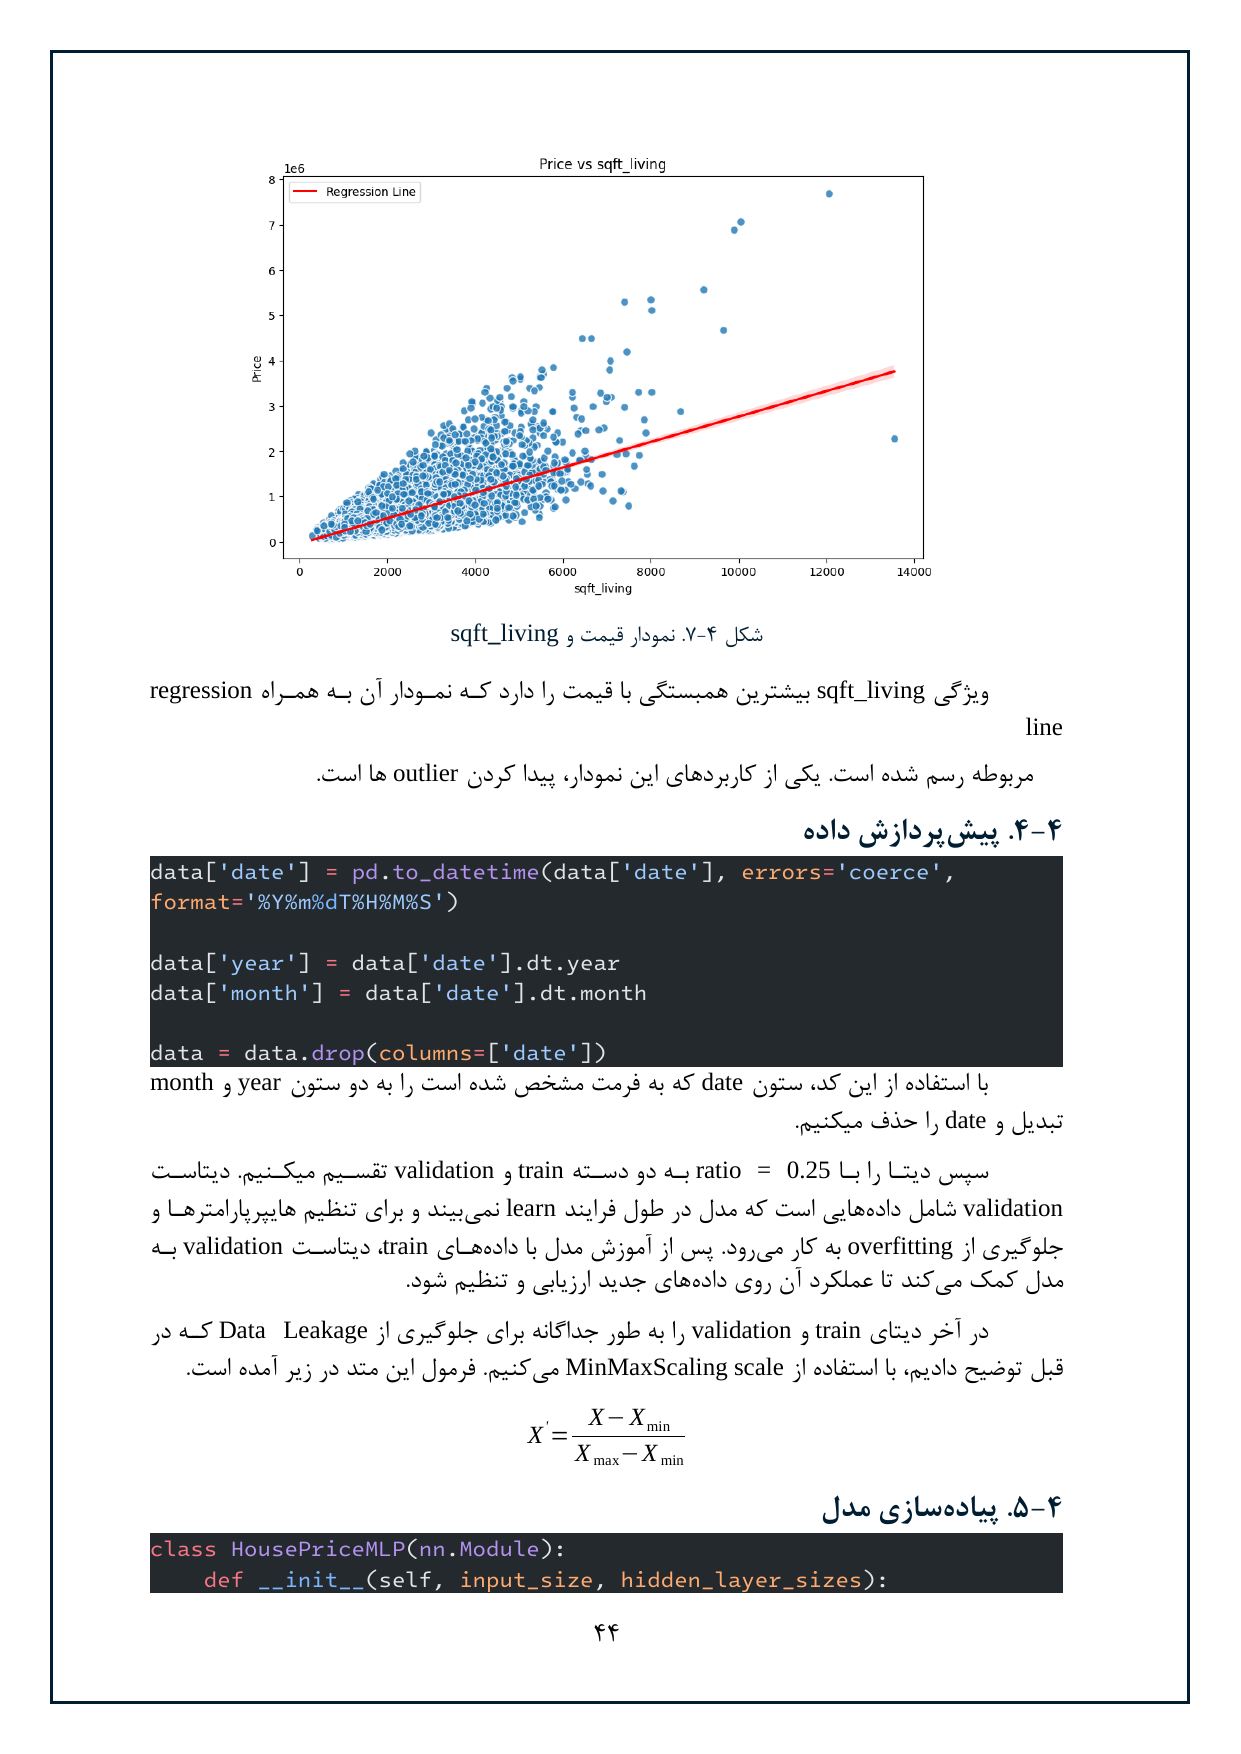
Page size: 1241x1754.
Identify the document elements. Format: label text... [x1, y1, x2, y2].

subtitle ۴-۴. پیش‌پردازش داده [150, 817, 1063, 851]
subtitle ۵-۴. پیاده‌سازی مدل [150, 1495, 1063, 1528]
text مربوطه رسم شده است. یکی از کاربردهای این نمودار، پیدا کردن outlier ها است. [150, 758, 1063, 791]
text def __init__(self, input_size, hidden_layer_sizes): [150, 1563, 1063, 1593]
text شکل 4-7. نمودار قیمت و sqft_living [150, 618, 1063, 650]
text class HousePriceMLP(nn.Module): [150, 1533, 1063, 1563]
text data['month'] = data['date'].dt.month [150, 976, 1063, 1007]
text با استفاده از این کد، ستون date که به فرمت مشخص شده است را به دو ستون year و month تبدیل و date را حذف میکنیم. [150, 1067, 1063, 1138]
text data['date'] = pd.to_datetime(data['date'], errors='coerce', format='%Y%m%dT%H%M%S') [150, 856, 1063, 916]
picture [243, 150, 940, 602]
text سپس دیتا را با ratio = 0.25 به دو دسته train و validation تقسیم میکنیم. دیتاست validation شامل داده‌هایی است که مدل در طول فرایند learn نمی‌بیند و برای تنظیم هایپرپارامترها و جلوگیری از overfitting به کار می‌رود. پس از آموزش مدل با داده‌های train، دیتاست validation به مدل کمک می‌کند تا عملکرد آن روی داده‌های جدید ارزیابی و تنظیم شود. [150, 1156, 1063, 1298]
text ویژگی sqft_living بیشترین همبستگی با قیمت را دارد که نمودار آن به همراه regression line [150, 675, 1063, 741]
text data['year'] = data['date'].dt.year [150, 946, 1063, 976]
text در آخر دیتای train و validation را به طور جداگانه برای جلوگیری از Data Leakage که در قبل توضیح دادیم، با استفاده از MinMaxScaling scale می‌کنیم. فرمول این متد در زیر آمده است. [150, 1315, 1063, 1386]
text data = data.drop(columns=['date']) [150, 1037, 1063, 1067]
